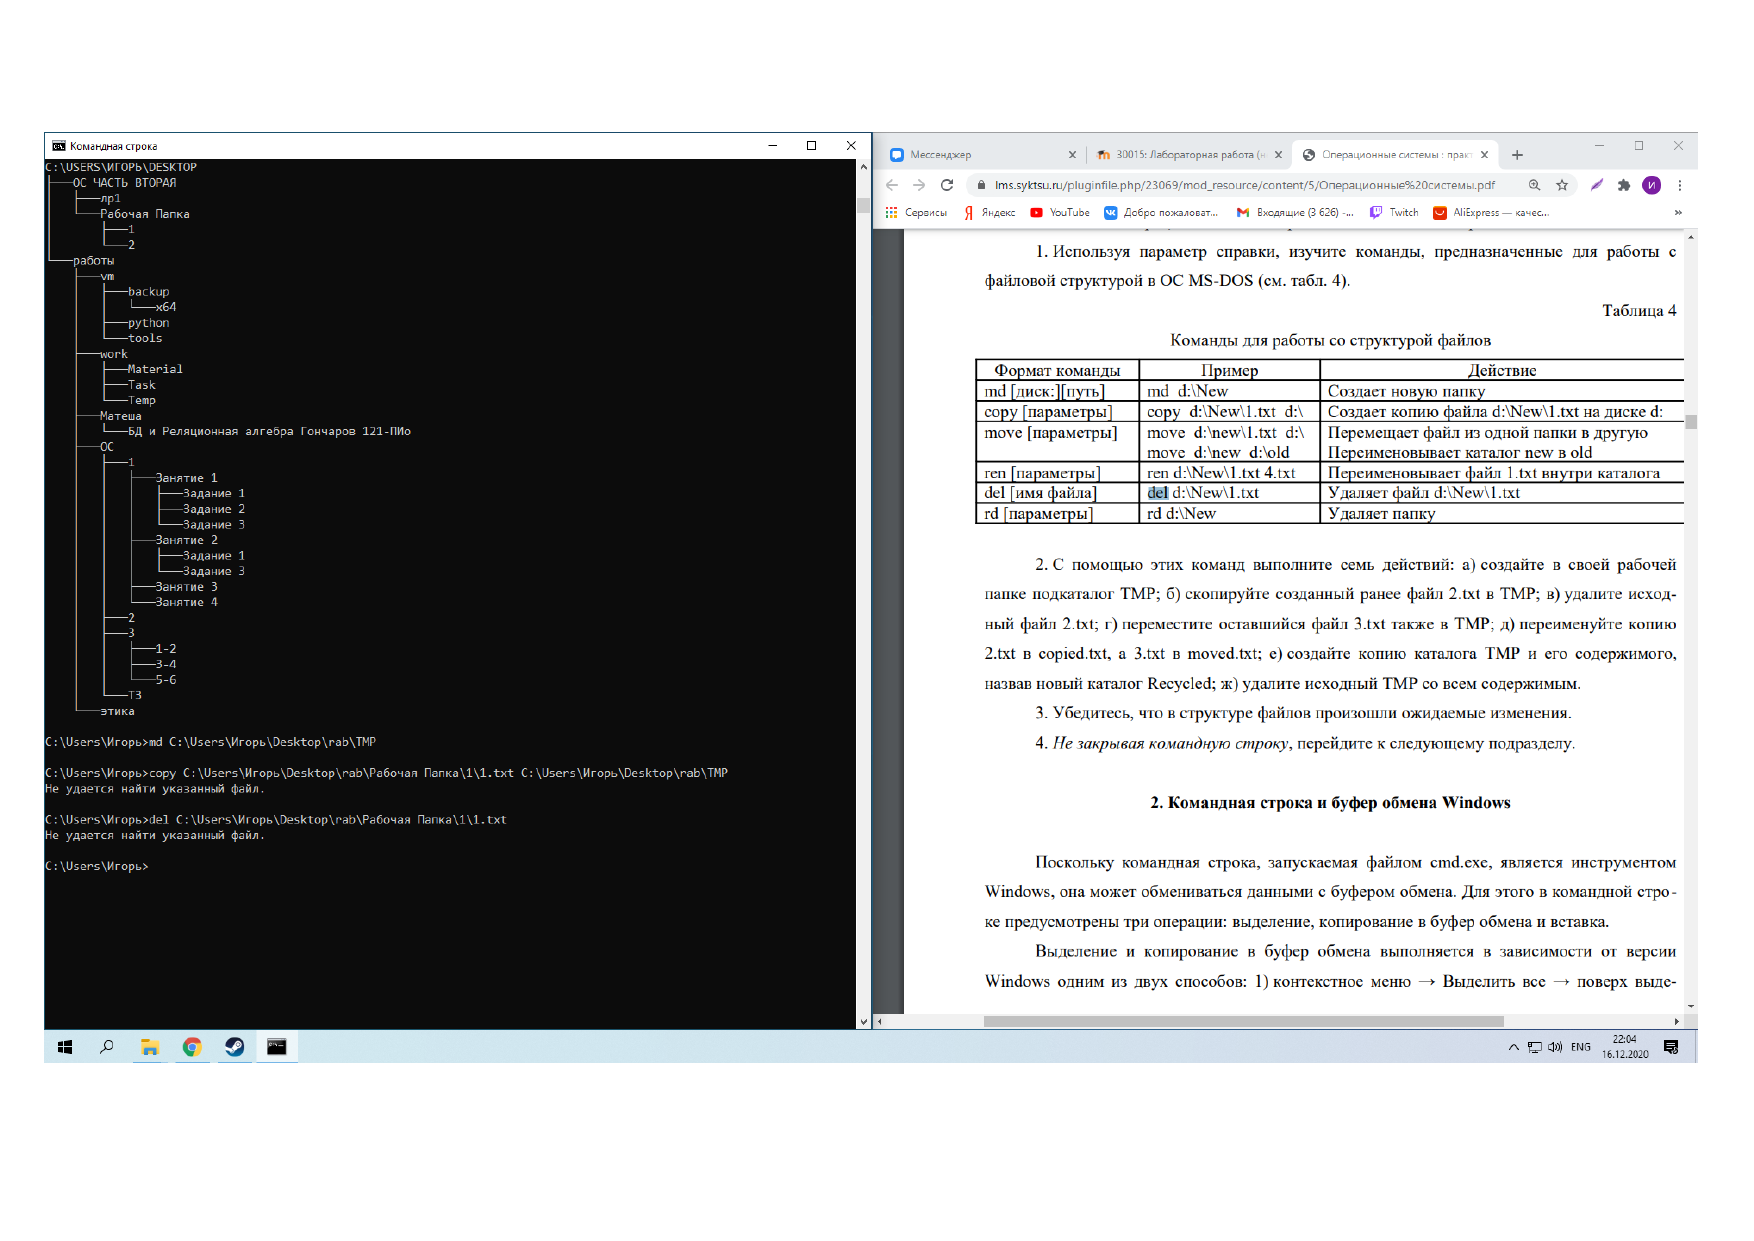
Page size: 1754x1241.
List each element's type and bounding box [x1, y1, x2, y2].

picture [44, 132, 1698, 1063]
